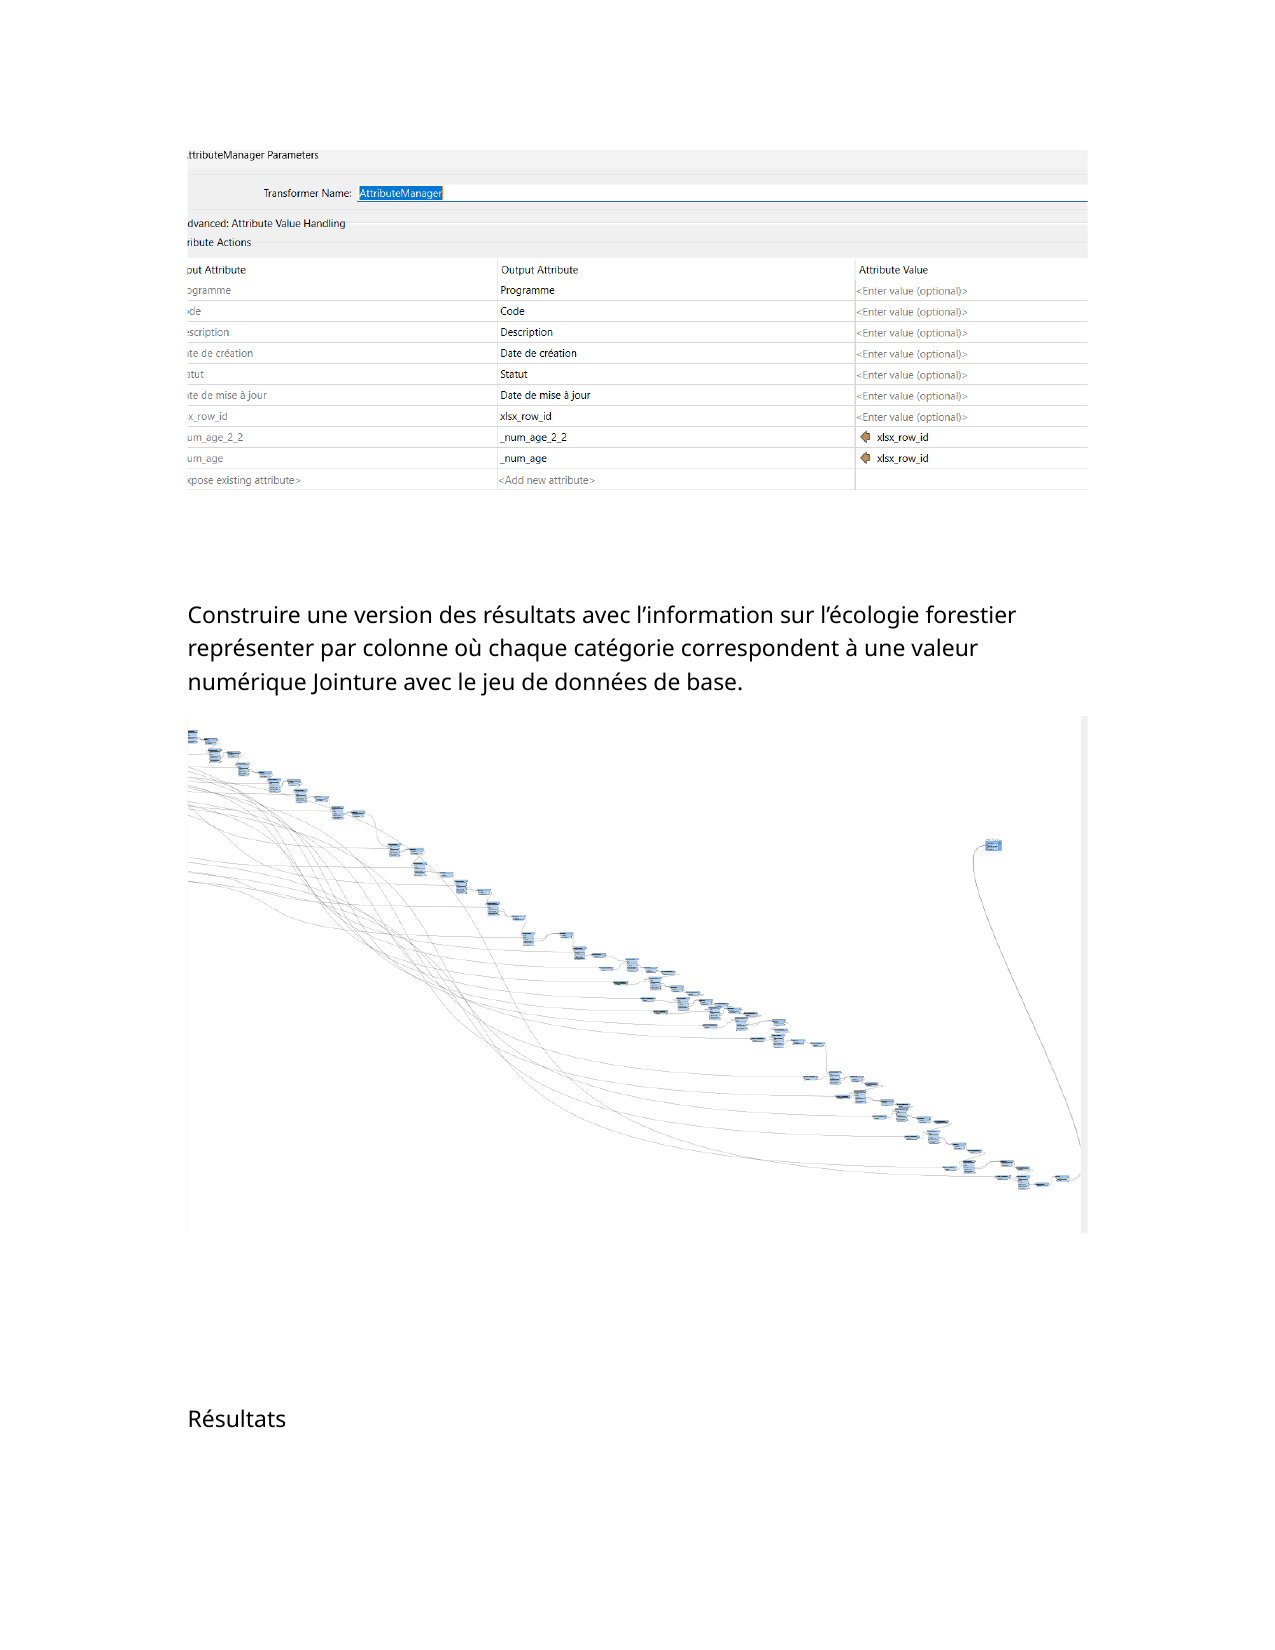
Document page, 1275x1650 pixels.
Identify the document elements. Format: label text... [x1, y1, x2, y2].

text Construire une version des résultats avec l’information sur l’écologie forestier représenter par colonne où chaque catégorie correspondent à une valeur numérique Jointure avec le jeu de données de base. [187, 598, 1087, 697]
text Résultats [187, 1403, 1087, 1435]
